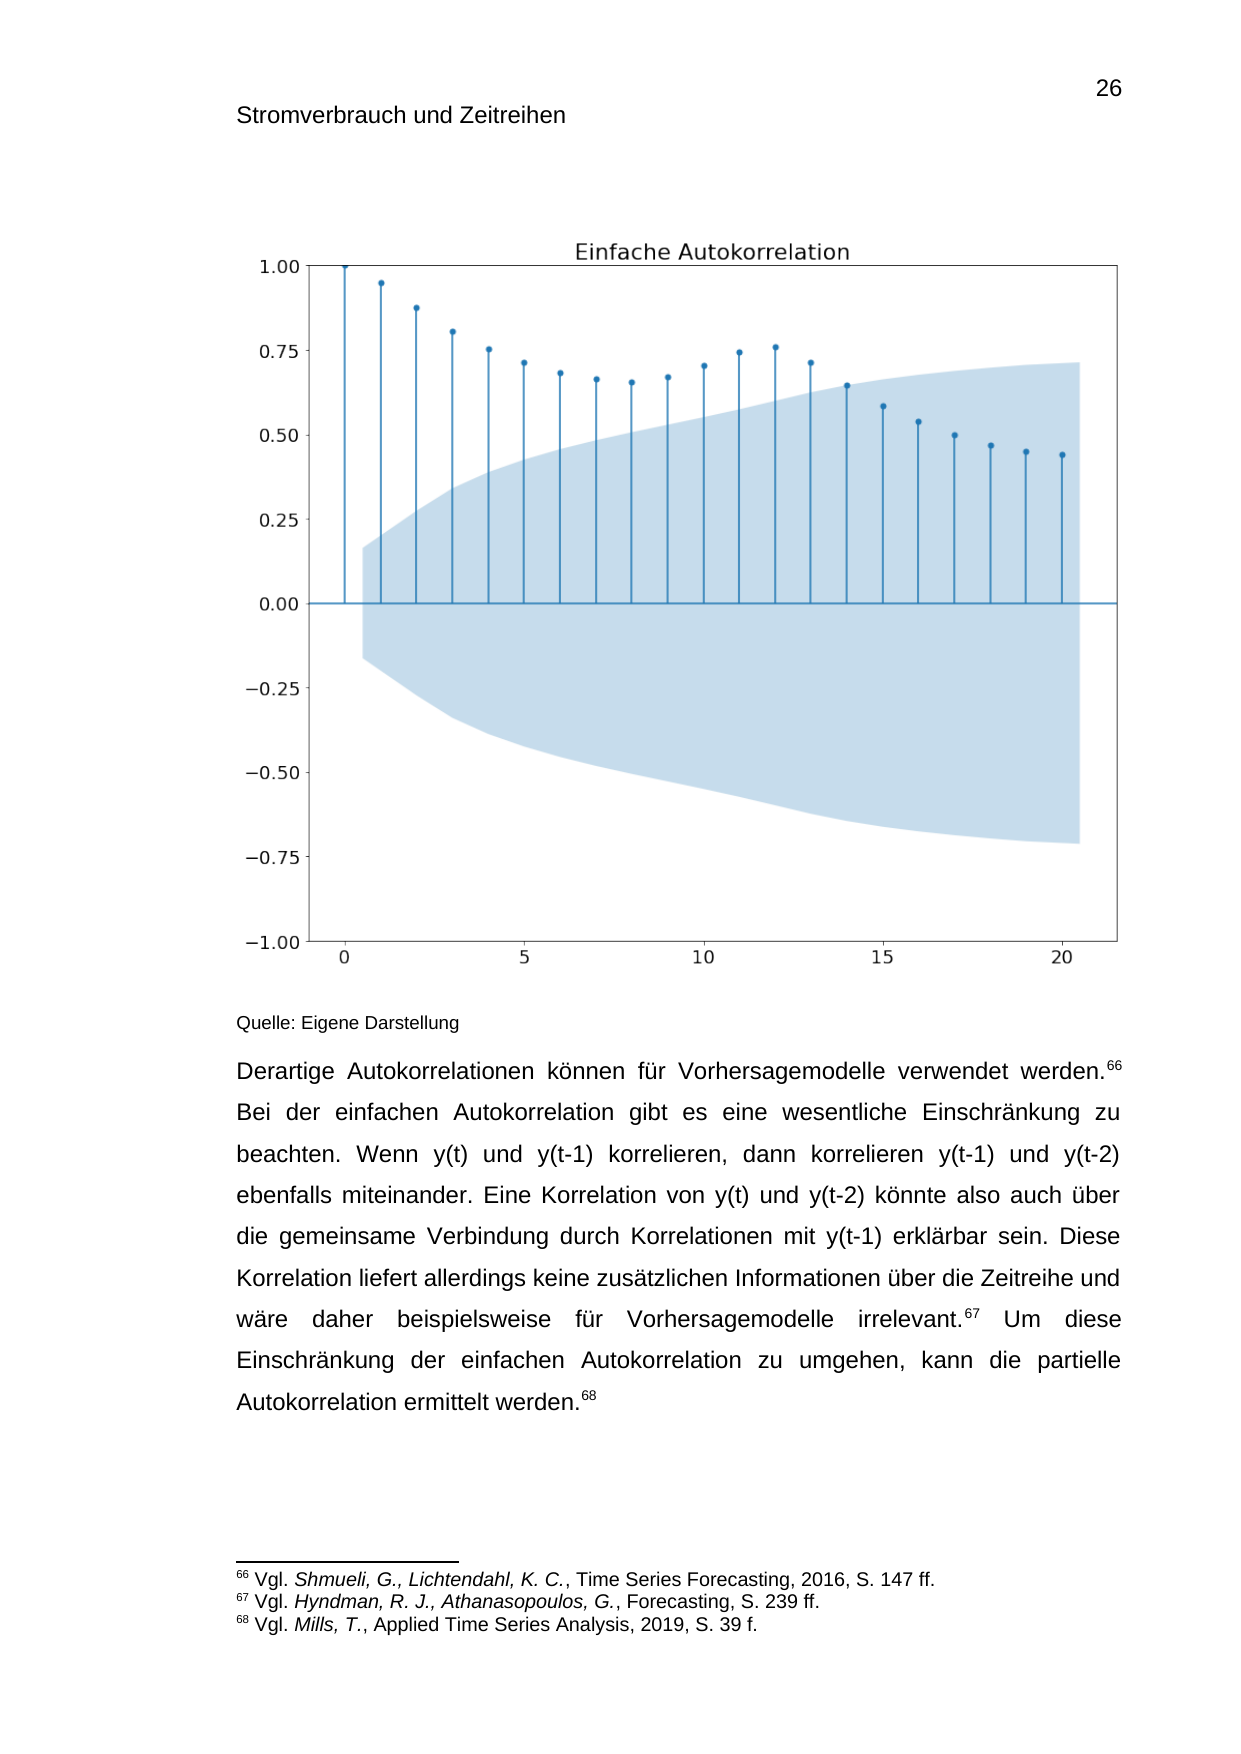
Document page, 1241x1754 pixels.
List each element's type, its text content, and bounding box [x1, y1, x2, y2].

picture [236, 236, 1123, 974]
text Quelle: Eigene Darstellung [236, 1012, 1122, 1033]
text Derartige Autokorrelationen können für Vorhersagemodelle verwendet werden. Bei der einfachen Autokorrelation gibt es eine wesentliche Einschränkung zu beachten. Wenn y(t) und y(t-1) korrelieren, dann korrelieren y(t-1) und y(t-2) ebenfalls miteinander. Eine Korrelation von y(t) und y(t-2) könnte also auch über die gemeinsame Verbindung durch Korrelationen mit y(t-1) erklärbar sein. Diese Korrelation liefert allerdings keine zusätzlichen Informationen über die Zeitreihe und wäre daher beispielsweise für Vorhersagemodelle irrelevant. Um diese Einschränkung der einfachen Autokorrelation zu umgehen, kann die partielle Autokorrelation ermittelt werden. [236, 1057, 1122, 1415]
